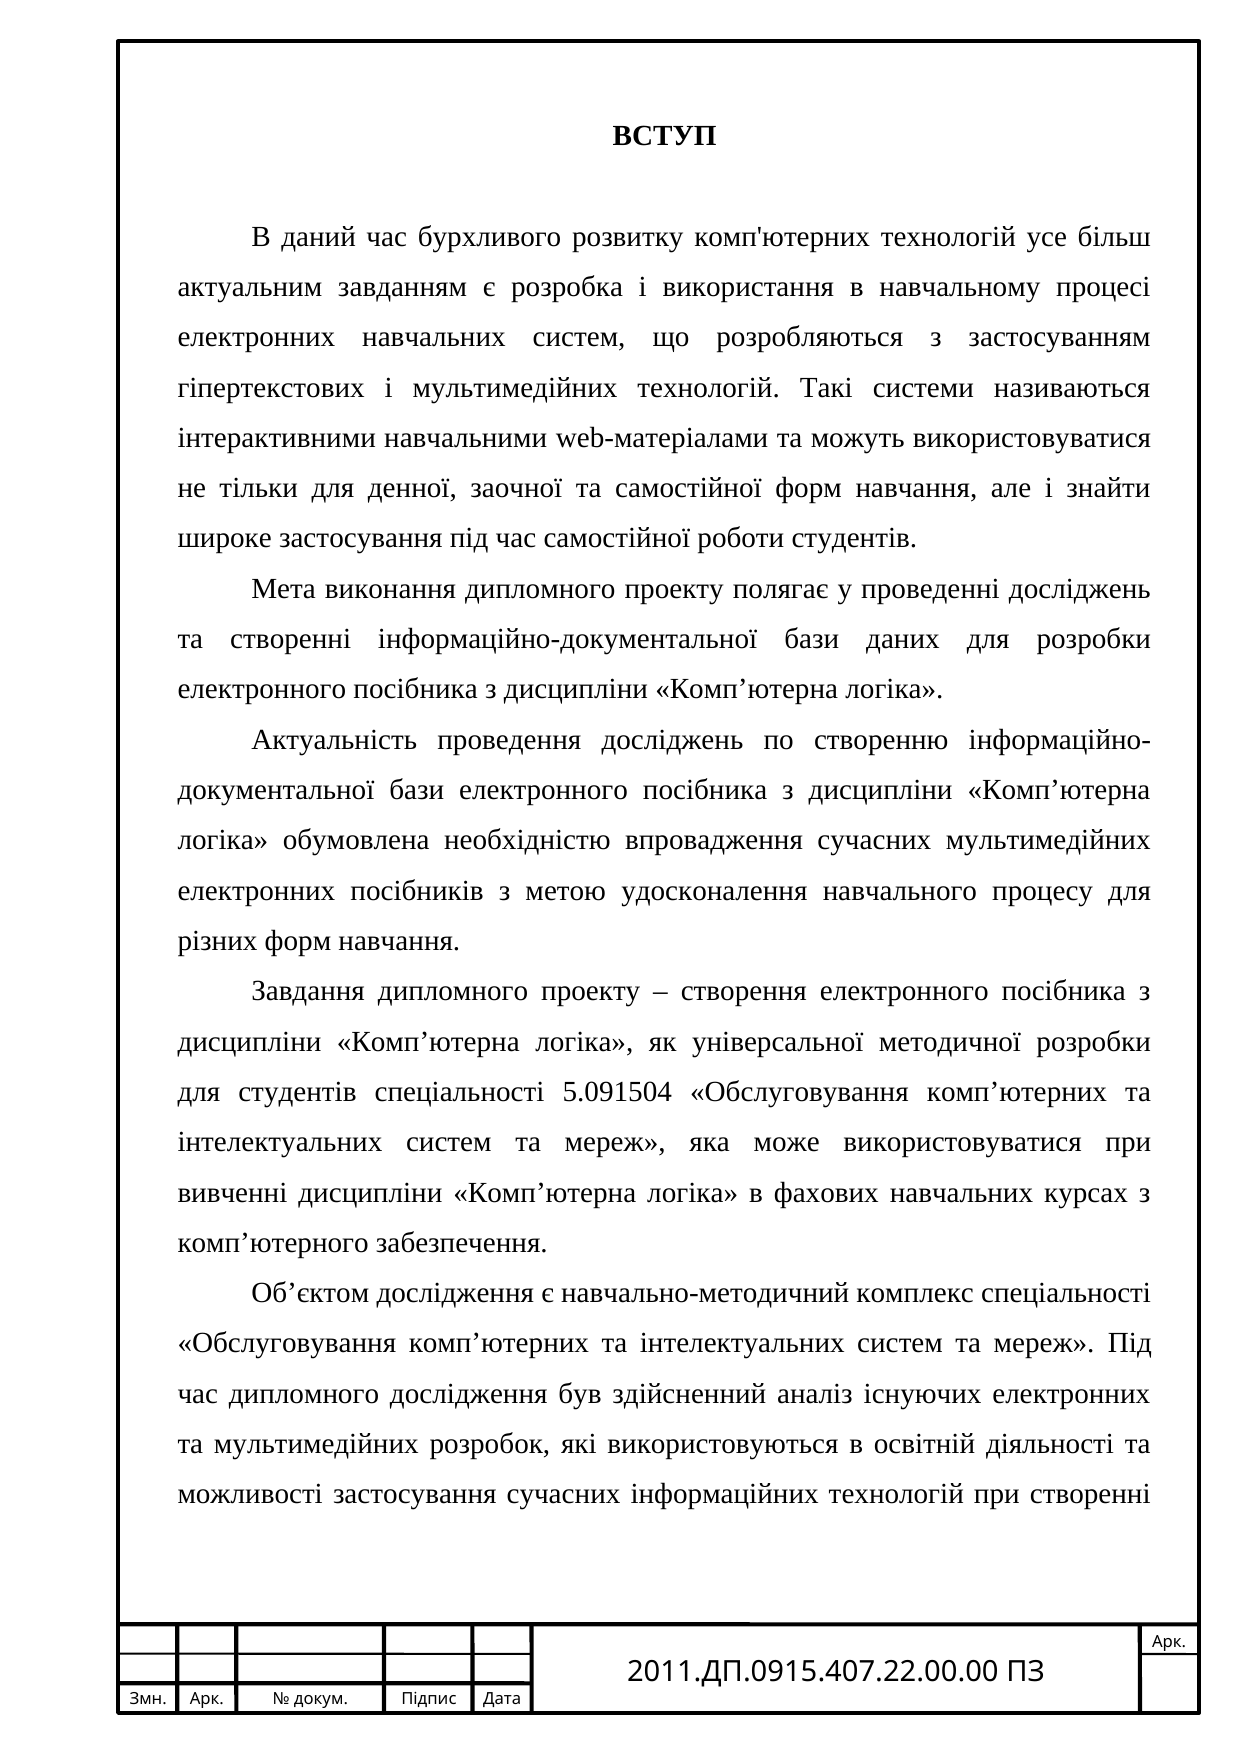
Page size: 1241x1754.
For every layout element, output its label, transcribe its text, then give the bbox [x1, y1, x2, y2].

text ВСТУП [177, 118, 1152, 152]
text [177, 1275, 1152, 1510]
text В даний час бурхливого розвитку комп'ютерних технологій усе більш актуальним завданням є розробка і використання в навчальному процесі електронних навчальних систем, що розробляються з застосуванням гіпертекстових і мультимедійних технологій. Такі системи називаються інтерактивними навчальними web-матеріалами та можуть використовуватися не тільки для денної, заочної та самостійної форм навчання, але і знайти широке застосування під час самостійної роботи студентів. [177, 219, 1152, 554]
text Актуальність проведення досліджень по створенню інформаційно-документальної бази електронного посібника з дисципліни «Комп’ютерна логіка» обумовлена необхідністю впровадження сучасних мультимедійних електронних посібників з метою удосконалення навчального процесу для різних форм навчання. [177, 722, 1152, 957]
text Завдання дипломного проекту – створення електронного посібника з дисципліни «Комп’ютерна логіка», як універсальної методичної розробки для студентів спеціальності 5.091504 «Обслуговування комп’ютерних та інтелектуальних систем та мереж», яка може використовуватися при вивченні дисципліни «Комп’ютерна логіка» в фахових навчальних курсах з комп’ютерного забезпечення. [177, 973, 1152, 1258]
text Мета виконання дипломного проекту полягає у проведенні досліджень та створенні інформаційно-документальної бази даних для розробки електронного посібника з дисципліни «Комп’ютерна логіка». [177, 571, 1152, 705]
